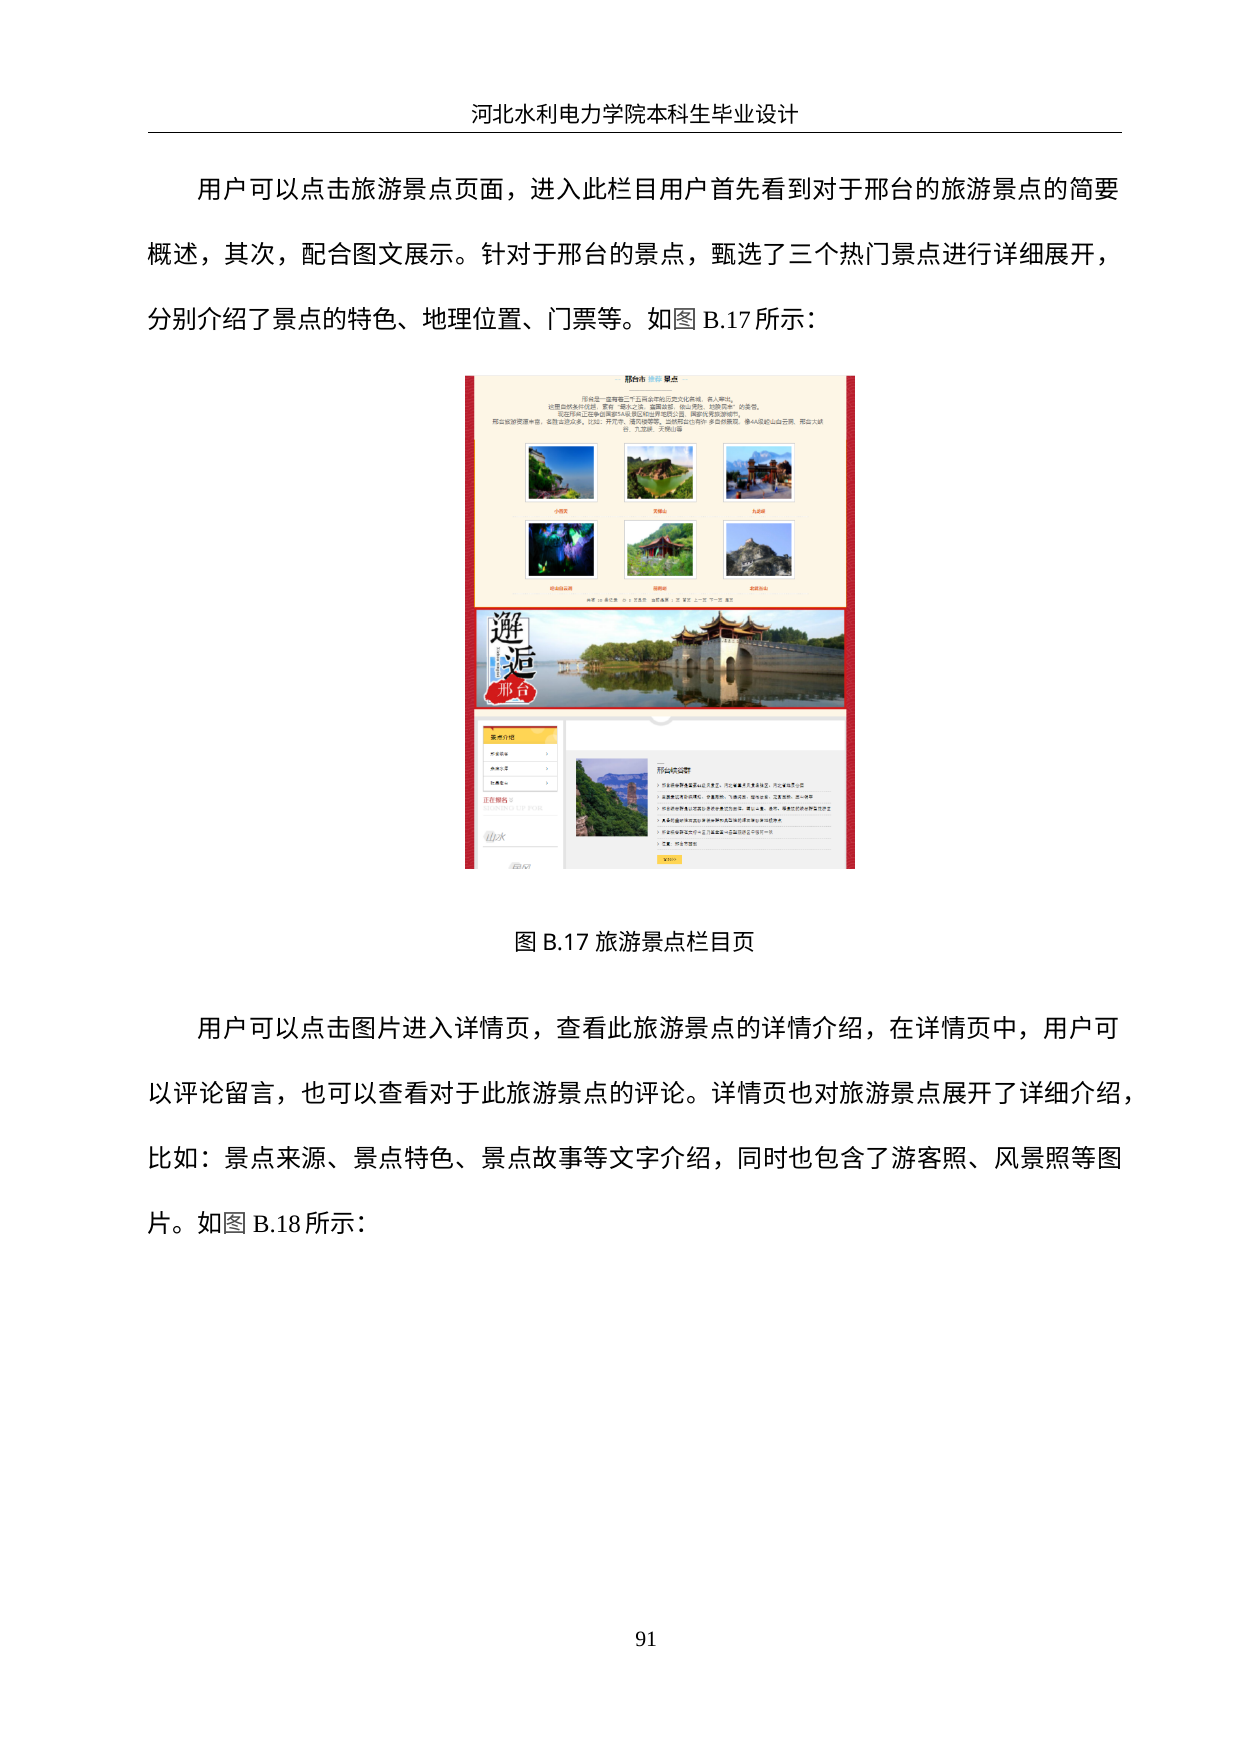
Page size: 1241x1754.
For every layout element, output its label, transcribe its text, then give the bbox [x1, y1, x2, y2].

text 图B.17 旅游景点栏目页 [148, 908, 1122, 973]
text 用户可以点击图片进入详情页，查看此旅游景点的详情介绍，在详情页中，用户可以评论留言，也可以查看对于此旅游景点的评论。详情页也对旅游景点展开了详细介绍，比如：景点来源、景点特色、景点故事等文字介绍，同时也包含了游客照、风景照等图片。如图B.18所示： [148, 994, 1122, 1254]
text 用户可以点击旅游景点页面，进入此栏目用户首先看到对于邢台的旅游景点的简要概述，其次，配合图文展示。针对于邢台的景点，甄选了三个热门景点进行详细展开，分别介绍了景点的特色、地理位置、门票等。如图B.17所示： [148, 155, 1122, 350]
picture [465, 375, 855, 869]
